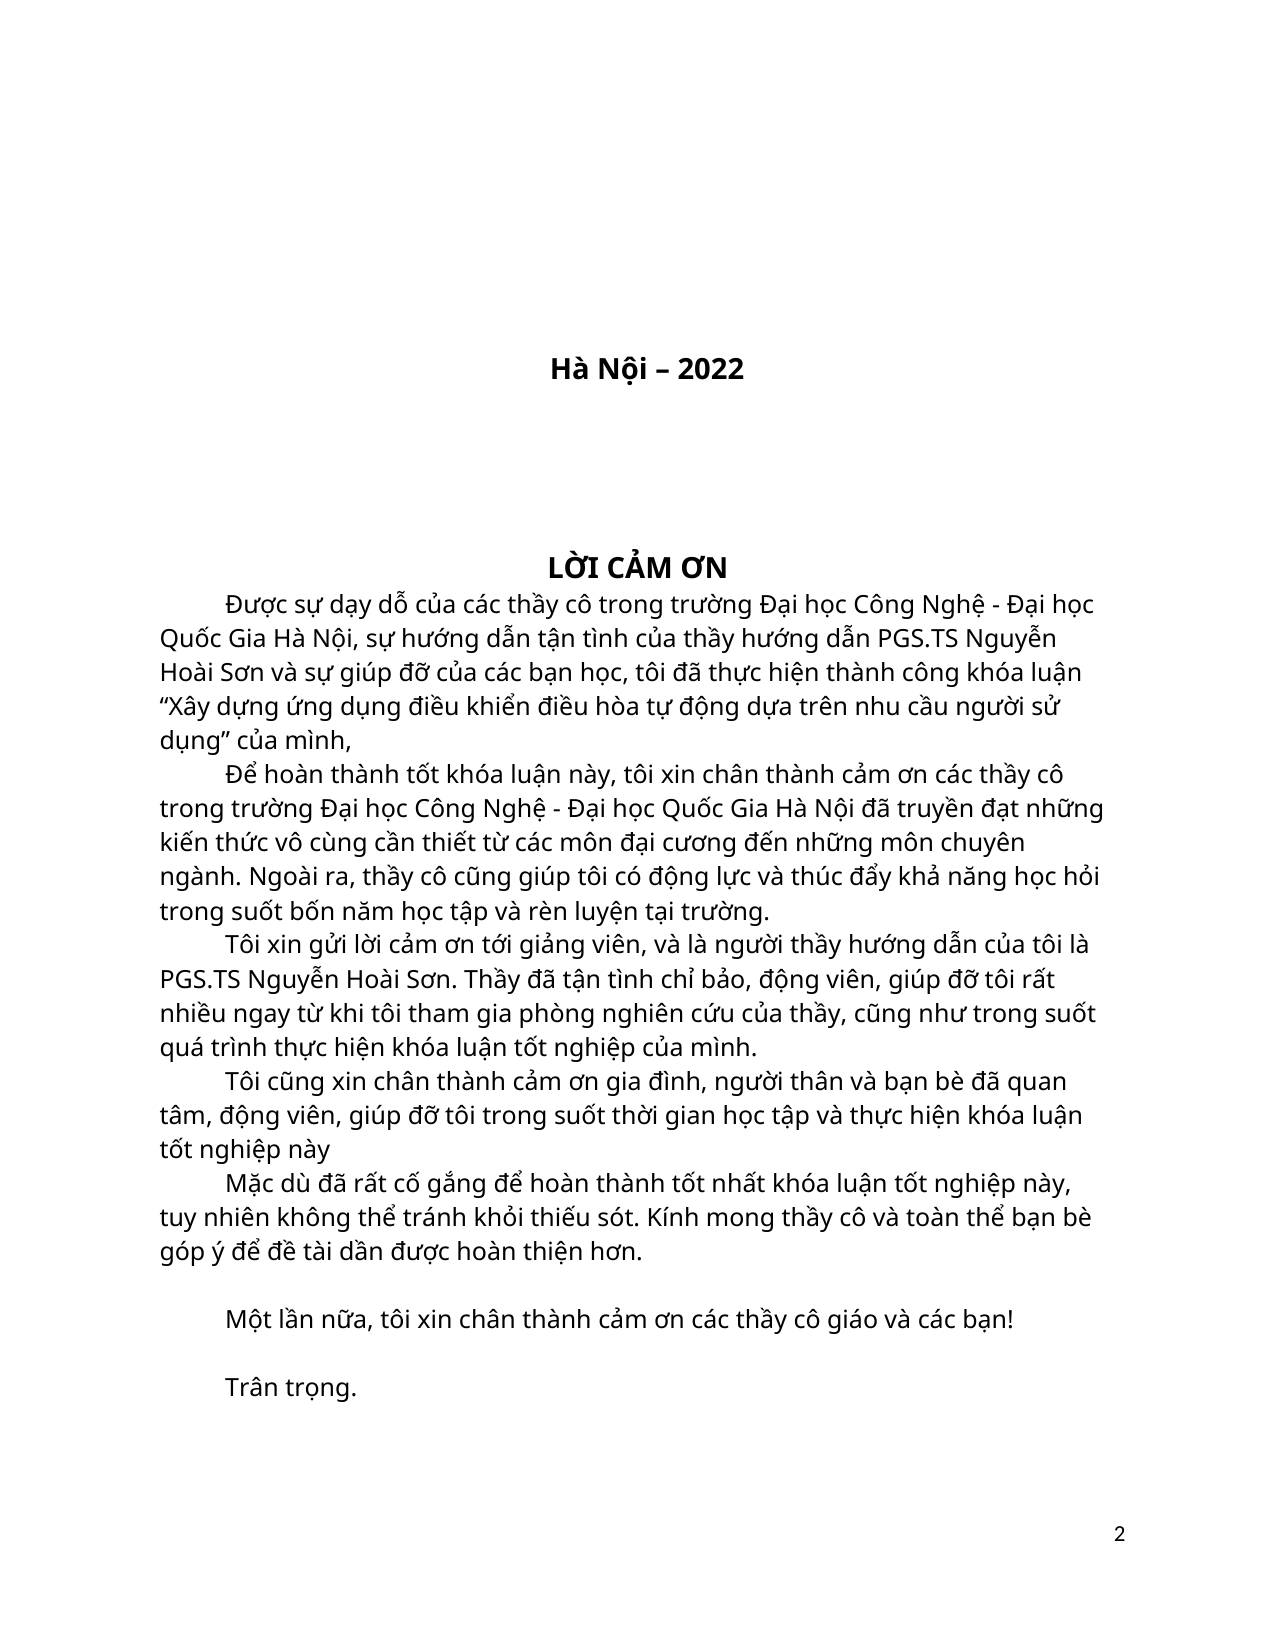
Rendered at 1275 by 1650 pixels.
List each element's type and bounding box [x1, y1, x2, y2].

table_cell [150, 150, 1125, 1483]
